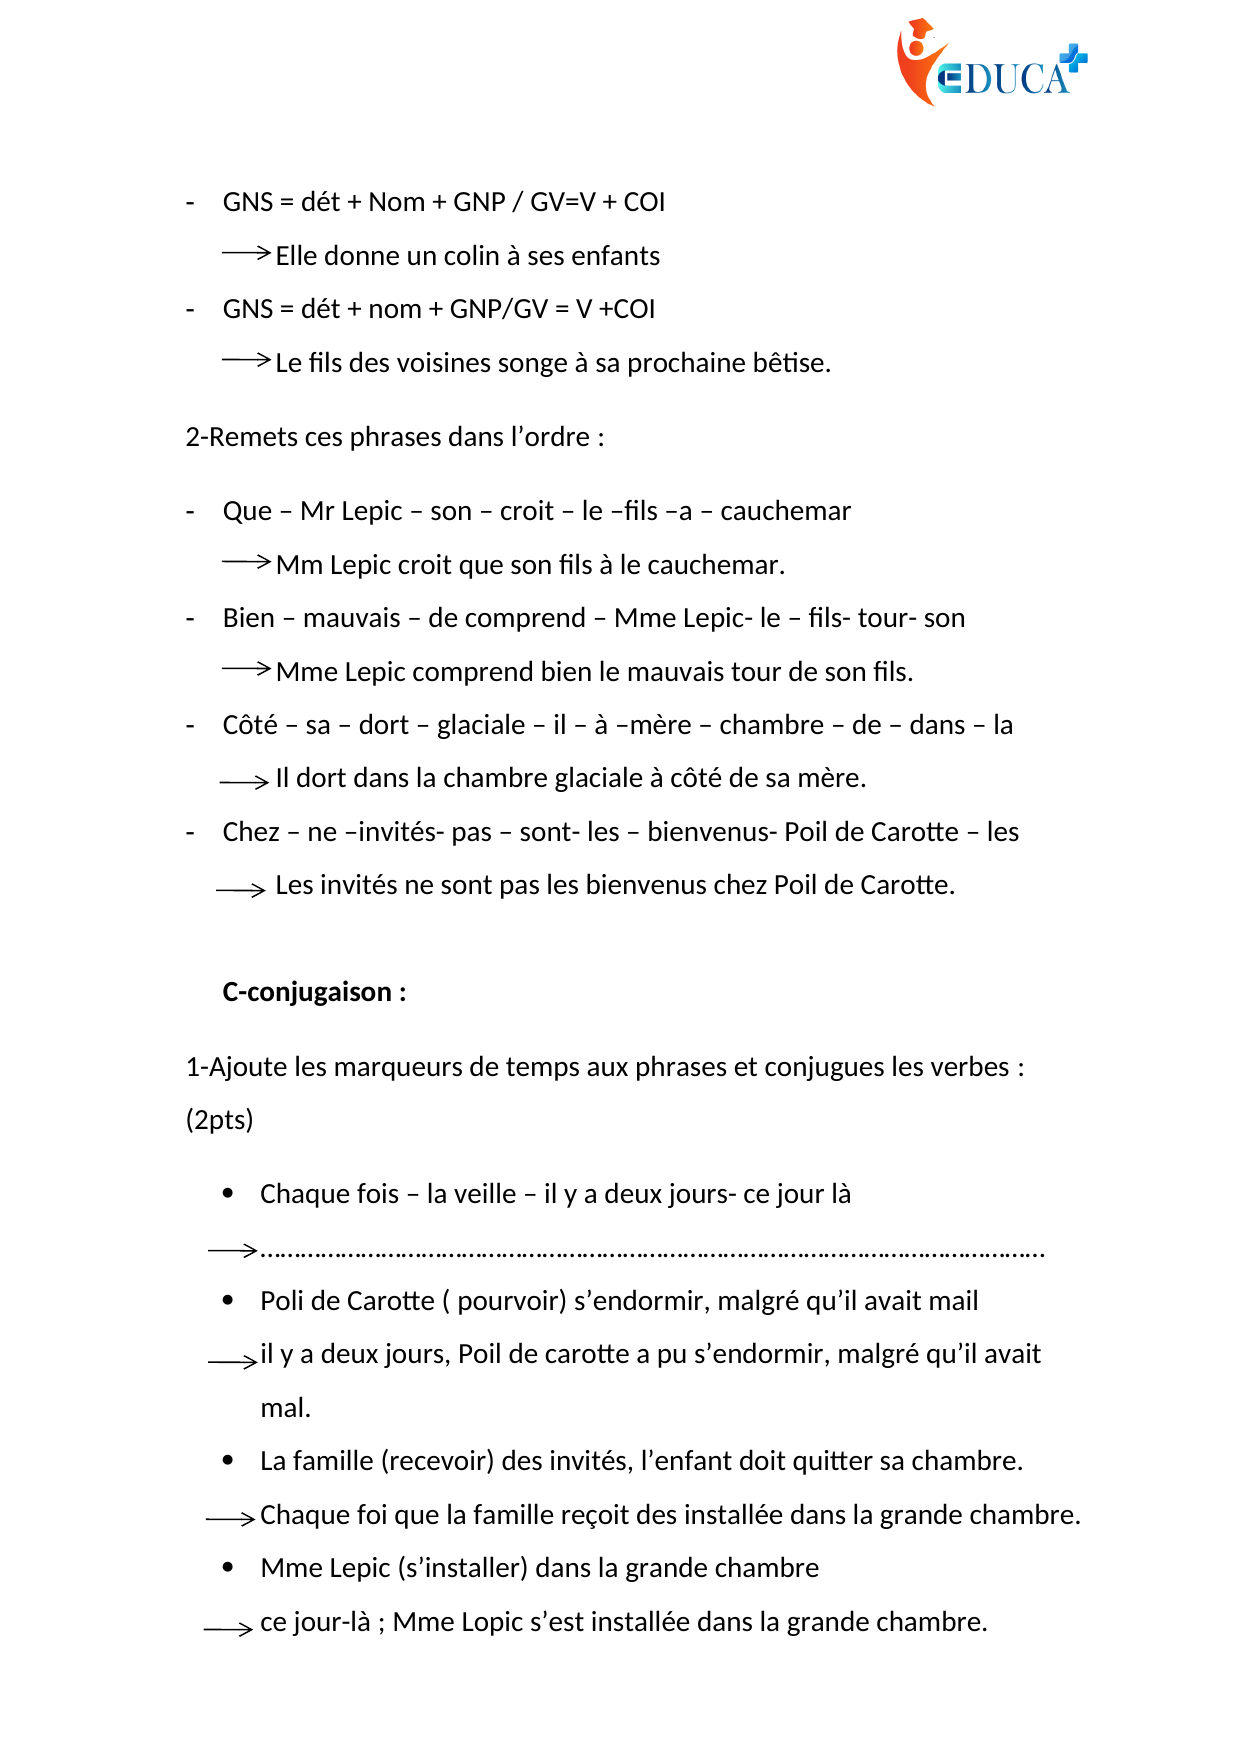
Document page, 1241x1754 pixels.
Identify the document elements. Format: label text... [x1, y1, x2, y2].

list Mm Lepic croit que son fils à le cauchemar. [223, 546, 1093, 581]
list C-conjugaison : [223, 973, 1093, 1009]
picture [890, 14, 1093, 110]
text 2-Remets ces phrases dans l’ordre : [185, 418, 1093, 454]
list Côté – sa – dort – glaciale – il – à –mère – chambre – de – dans – la [185, 706, 1093, 742]
list GNS = dét + Nom + GNP / GV=V + COI [185, 183, 1093, 219]
list Il dort dans la chambre glaciale à côté de sa mère. [223, 759, 1093, 795]
list Chez – ne –invités- pas – sont- les – bienvenus- Poil de Carotte – les [185, 813, 1093, 849]
list Bien – mauvais – de comprend – Mme Lepic- le – fils- tour- son [185, 599, 1093, 635]
list Mme Lepic (s’installer) dans la grande chambre [223, 1549, 1093, 1585]
list Poli de Carotte ( pourvoir) s’endormir, malgré qu’il avait mail [223, 1282, 1093, 1318]
list ce jour-là ; Mme Lopic s’est installée dans la grande chambre. [260, 1603, 1093, 1638]
list il y a deux jours, Poil de carotte a pu s’endormir, malgré qu’il avait mal. [260, 1336, 1093, 1425]
list Mme Lepic comprend bien le mauvais tour de son fils. [223, 653, 1093, 688]
list Elle donne un colin à ses enfants [223, 237, 1093, 273]
list ……………………………………………………………………………………………………… [260, 1229, 1093, 1264]
list Les invités ne sont pas les bienvenus chez Poil de Carotte. [223, 866, 1093, 902]
list La famille (recevoir) des invités, l’enfant doit quitter sa chambre. [223, 1442, 1093, 1478]
list GNS = dét + nom + GNP/GV = V +COI [185, 290, 1093, 326]
list Chaque fois – la veille – il y a deux jours- ce jour là [223, 1175, 1093, 1211]
list Que – Mr Lepic – son – croit – le –fils –a – cauchemar [185, 492, 1093, 528]
list Chaque foi que la famille reçoit des installée dans la grande chambre. [260, 1496, 1093, 1532]
list Le fils des voisines songe à sa prochaine bêtise. [223, 344, 1093, 379]
text 1-Ajoute les marqueurs de temps aux phrases et conjugues les verbes :(2pts) [185, 1048, 1093, 1137]
